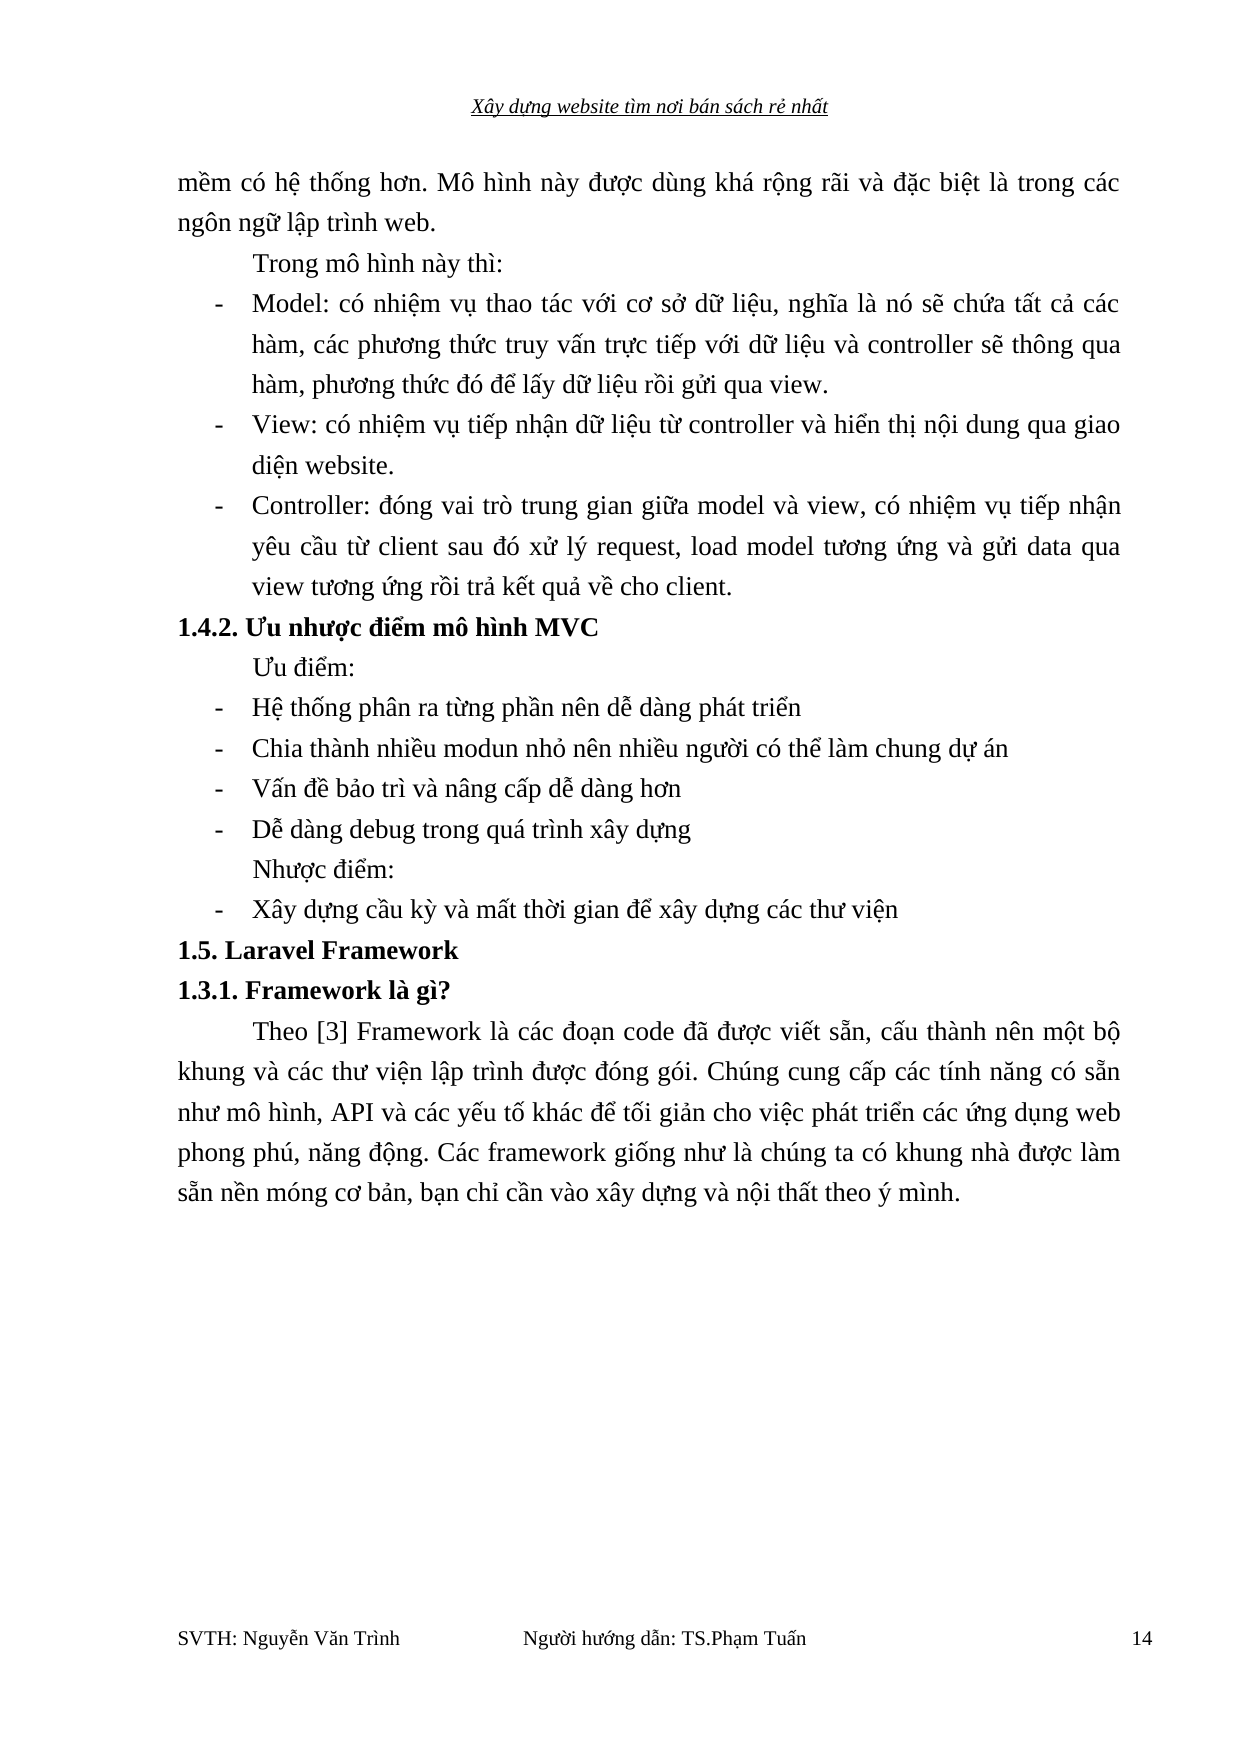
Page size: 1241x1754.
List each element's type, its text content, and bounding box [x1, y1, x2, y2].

list Vấn đề bảo trì và nâng cấp dễ dàng hơn [214, 772, 1122, 803]
list Chia thành nhiều modun nhỏ nên nhiều người có thể làm chung dự án [214, 732, 1122, 763]
list Xây dựng cầu kỳ và mất thời gian để xây dựng các thư viện [214, 894, 1122, 925]
list Controller: đóng vai trò trung gian giữa model và view, có nhiệm vụ tiếp nhận yêu cầu từ client sau đó xử lý request, load model tương ứng và gửi data qua view tương ứng rồi trả kết quả về cho client. [214, 489, 1122, 601]
text Ưu điểm: [252, 651, 1122, 682]
subtitle 1.3.1. Framework là gì? [177, 974, 1122, 1006]
list Model: có nhiệm vụ thao tác với cơ sở dữ liệu, nghĩa là nó sẽ chứa tất cả các hàm, các phương thức truy vấn trực tiếp với dữ liệu và controller sẽ thông qua hàm, phương thức đó để lấy dữ liệu rồi gửi qua view. [214, 287, 1122, 399]
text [177, 166, 1122, 238]
text Trong mô hình này thì: [177, 247, 1122, 278]
subtitle 1.5. Laravel Framework [177, 934, 1122, 965]
list Hệ thống phân ra từng phần nên dễ dàng phát triển [214, 692, 1122, 723]
list View: có nhiệm vụ tiếp nhận dữ liệu từ controller và hiển thị nội dung qua giao diện website. [214, 409, 1122, 480]
list Dễ dàng debug trong quá trình xây dựng [214, 813, 1122, 844]
text Theo Framework là các đoạn code đã được viết sẵn, cấu thành nên một bộ khung và các thư viện lập trình được đóng gói. Chúng cung cấp các tính năng có sẵn như mô hình, API và các yếu tố khác để tối giản cho việc phát triển các ứng dụng web phong phú, năng động. Các framework giống như là chúng ta có khung nhà được làm sẵn nền móng cơ bản, bạn chỉ cần vào xây dựng và nội thất theo ý mình. [177, 1015, 1122, 1208]
list Nhược điểm: [252, 853, 1122, 884]
subtitle 1.4.2. Ưu nhược điểm mô hình MVC [177, 611, 1122, 642]
